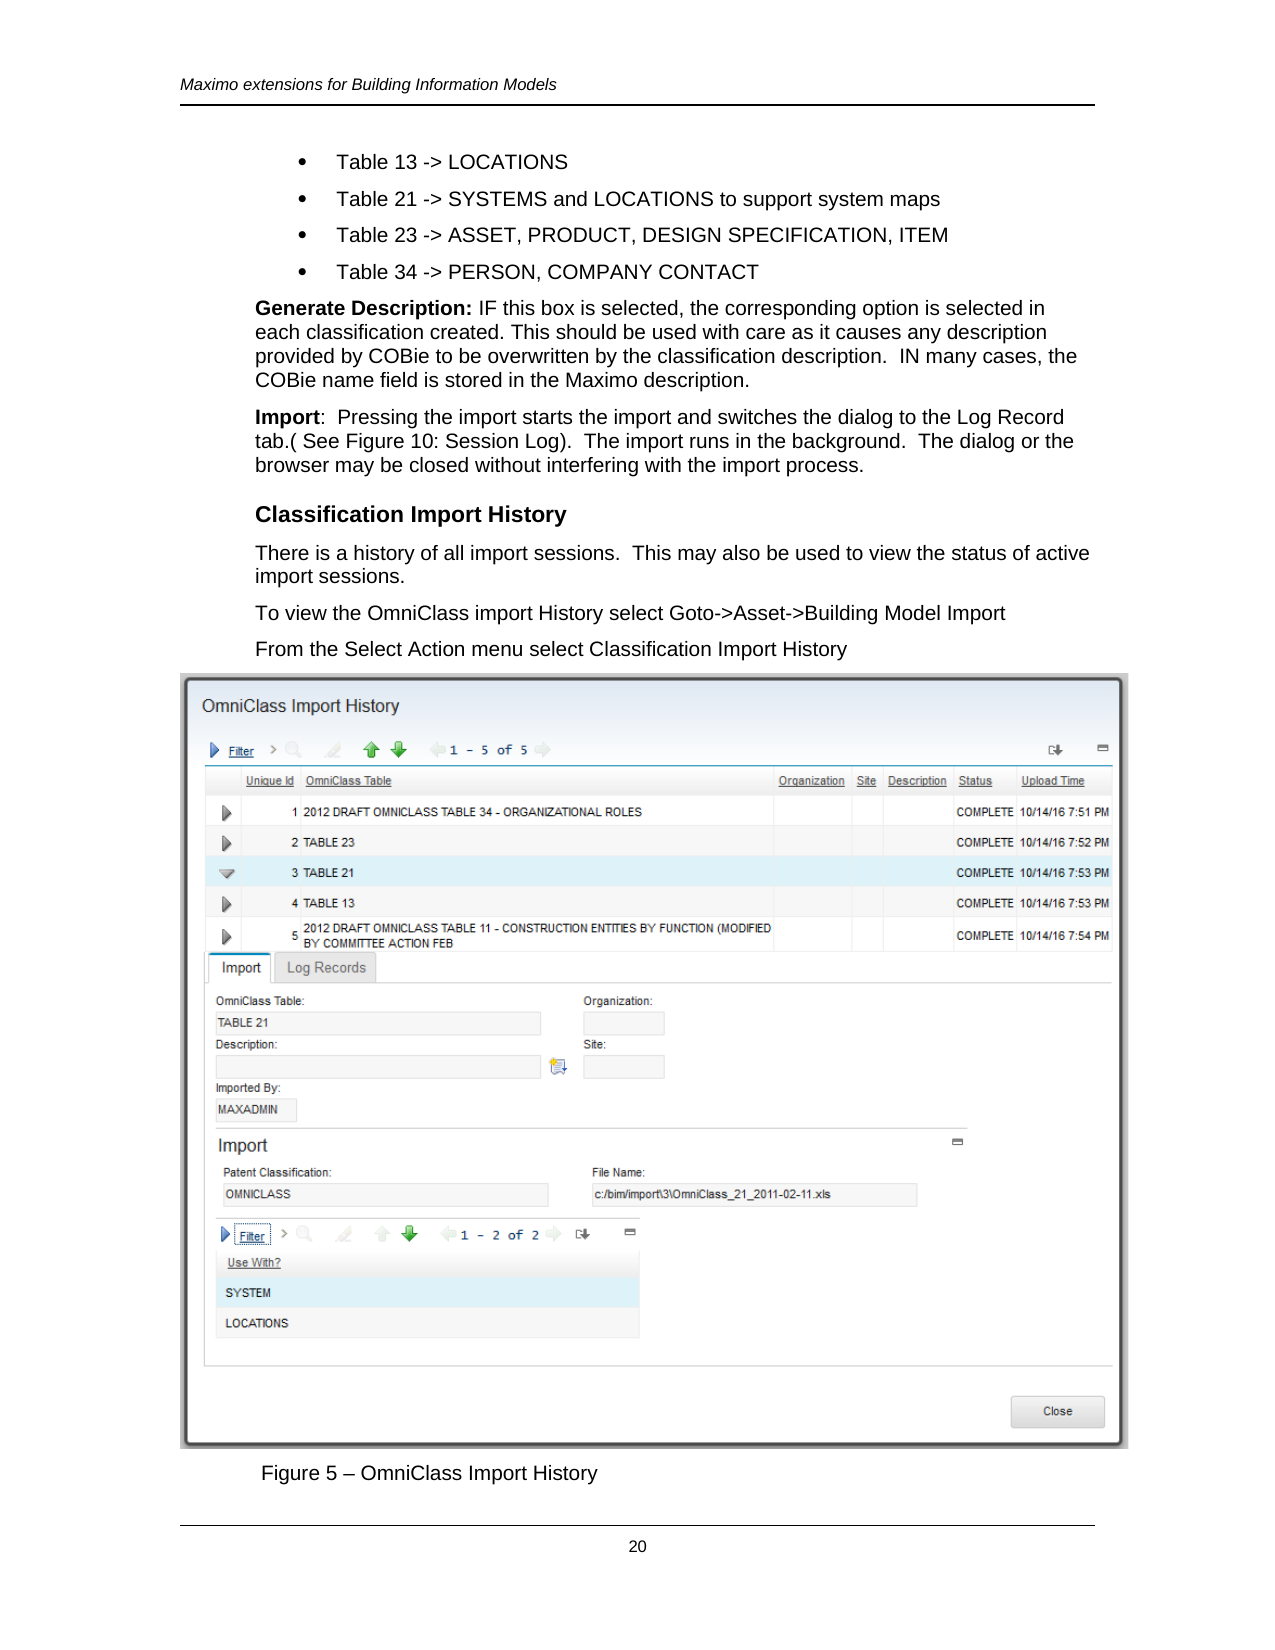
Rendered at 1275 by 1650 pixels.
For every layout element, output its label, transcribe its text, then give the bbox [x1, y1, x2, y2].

list Table 34 -> PERSON, COMPANY CONTACT [299, 260, 1095, 284]
list Table 23 -> ASSET, PRODUCT, DESIGN SPECIFICATION, ITEM [299, 223, 1095, 247]
text From the Select Action menu select Classification Import History [255, 637, 1095, 661]
picture [180, 673, 1129, 1449]
list Table 21 -> SYSTEMS and LOCATIONS to support system maps [299, 187, 1095, 211]
text There is a history of all import sessions. This may also be used to view the status of active import sessions. [255, 540, 1095, 588]
text Import: Pressing the import starts the import and switches the dialog to the Log Record tab.( See Figure 10: Session Log). The import runs in the background. The dialog or the browser may be closed without interfering with the import process. [255, 404, 1095, 476]
text To view the OmniClass import History select Goto->Asset->Building Model Import [255, 601, 1095, 625]
subtitle Classification Import History [255, 501, 1095, 528]
text Generate Description: IF this box is selected, the corresponding option is selected in each classification created. This should be used with care as it causes any description provided by COBie to be overwritten by the classification description. IN many cases, the COBie name field is stored in the Maximo description. [255, 296, 1095, 392]
list Table 13 -> LOCATIONS [299, 150, 1095, 174]
